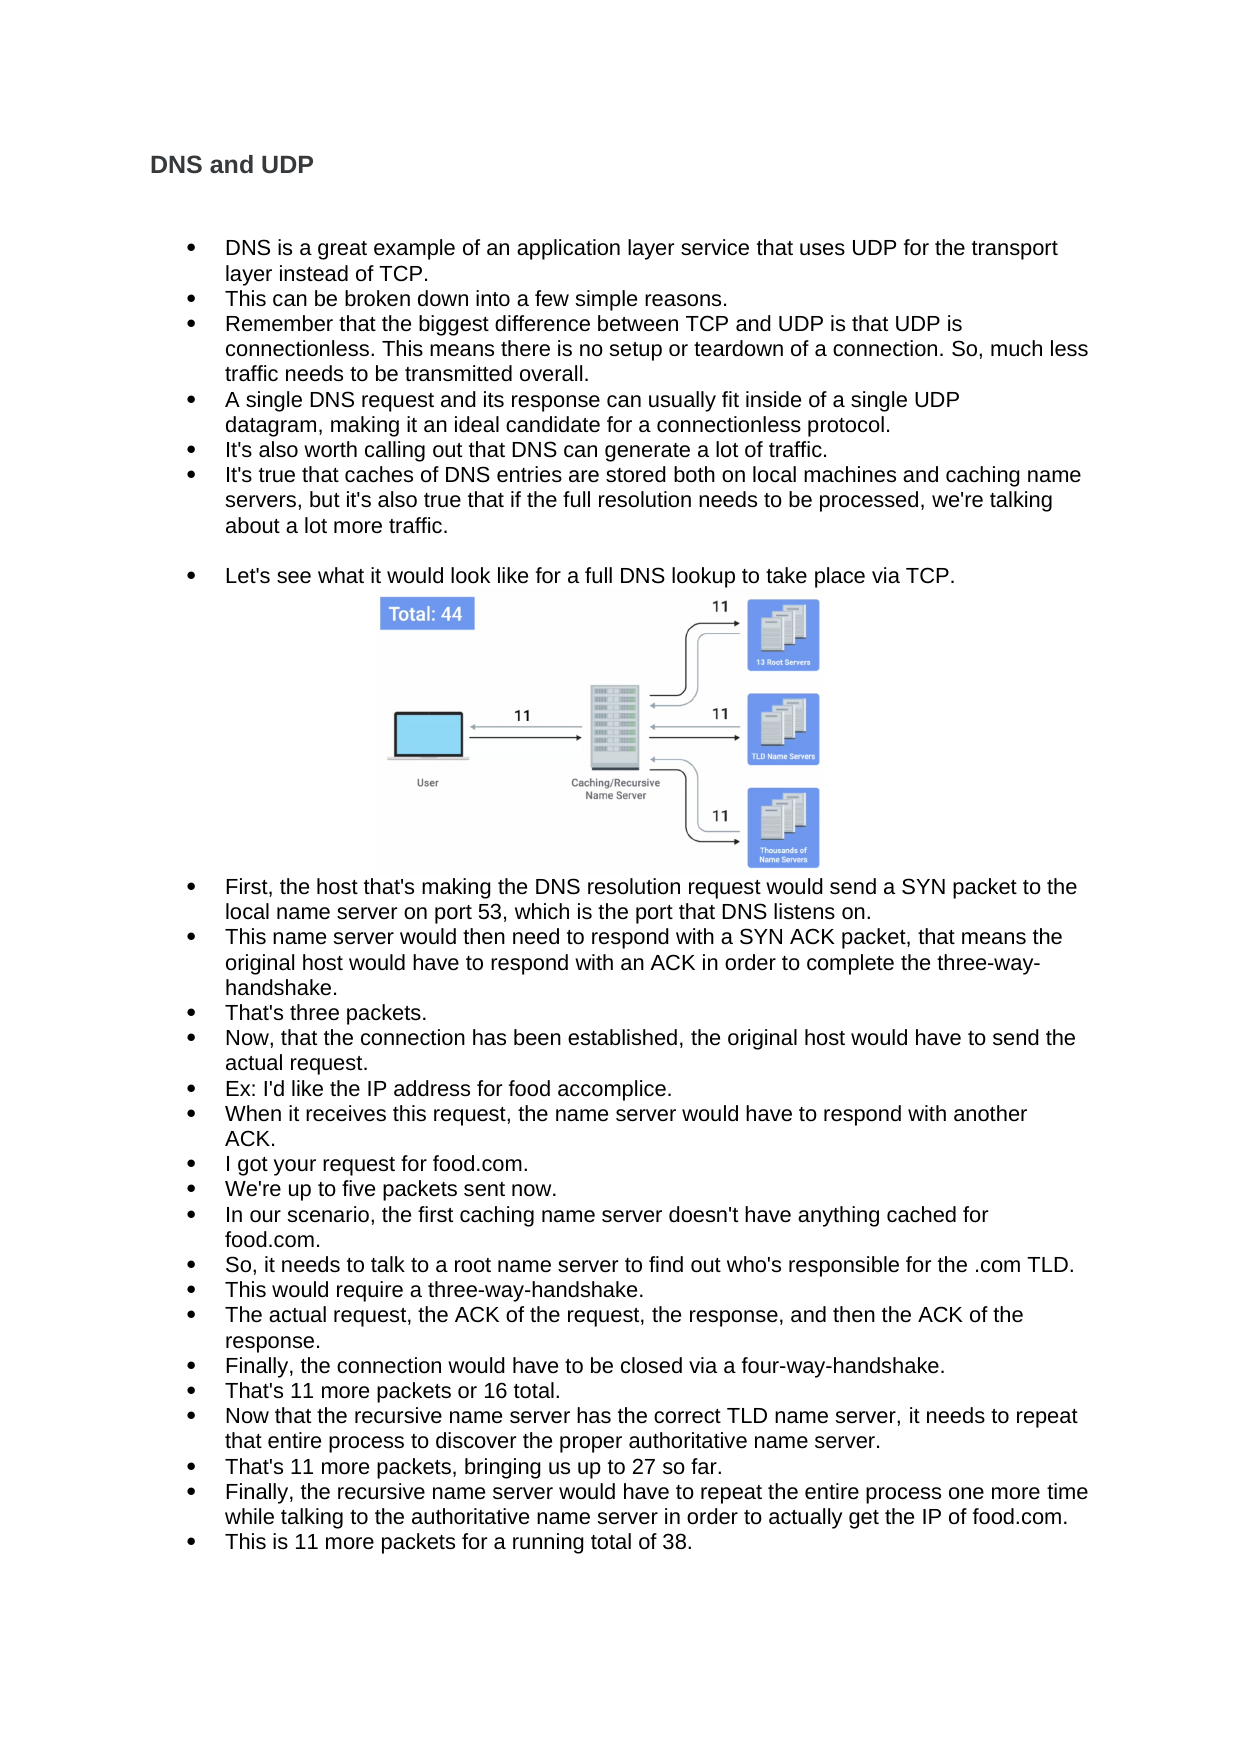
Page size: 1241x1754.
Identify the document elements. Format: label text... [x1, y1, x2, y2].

list The actual request, the ACK of the request, the response, and then the ACK of the response. [187, 1302, 1090, 1353]
list Remember that the biggest difference between TCP and UDP is that UDP is connectionless. This means there is no setup or teardown of a connection. So, much less traffic needs to be transmitted overall. [187, 311, 1090, 386]
list Ex: I'd like the IP address for food accomplice. [187, 1075, 1090, 1101]
list That's three packets. [187, 1000, 1090, 1025]
list In our scenario, the first caching name server doesn't have anything cached for food.com. [187, 1201, 1090, 1252]
list We're up to five packets sent now. [187, 1176, 1090, 1201]
list This would require a three-way-handshake. [187, 1277, 1090, 1302]
list It's also worth calling out that DNS can generate a lot of traffic. [187, 437, 1090, 462]
list It's true that caches of DNS entries are stored both on local machines and caching name servers, but it's also true that if the full resolution needs to be processed, we're talking about a lot more traffic. [187, 462, 1090, 538]
picture [375, 588, 826, 874]
list This can be broken down into a few simple reasons. [187, 286, 1090, 311]
list Now that the recursive name server has the correct TLD name server, it needs to repeat that entire process to discover the proper authoritative name server. [187, 1403, 1090, 1453]
list Let's see what it would look like for a full DNS lookup to take place via TCP. [187, 563, 1090, 588]
list That's 11 more packets, bringing us up to 27 so far. [187, 1453, 1090, 1479]
list First, the host that's making the DNS resolution request would send a SYN packet to the local name server on port 53, which is the port that DNS listens on. [187, 874, 1090, 924]
list Finally, the connection would have to be closed via a four-way-handshake. [187, 1353, 1090, 1378]
list A single DNS request and its response can usually fit inside of a single UDP datagram, making it an ideal candidate for a connectionless protocol. [187, 386, 1090, 437]
list DNS is a great example of an application layer service that uses UDP for the transport layer instead of TCP. [187, 235, 1090, 286]
list I got your request for food.com. [187, 1151, 1090, 1176]
list Now, that the connection has been established, the original host would have to send the actual request. [187, 1025, 1090, 1075]
list So, it needs to talk to a root name server to find out who's responsible for the .com TLD. [187, 1252, 1090, 1277]
list When it receives this request, the name server would have to respond with another ACK. [187, 1101, 1090, 1151]
list This name server would then need to respond with a SYN ACK packet, that means the original host would have to respond with an ACK in order to complete the three-way-handshake. [187, 924, 1090, 1000]
list That's 11 more packets or 16 total. [187, 1378, 1090, 1403]
list Finally, the recursive name server would have to repeat the entire process one more time while talking to the authoritative name server in order to actually get the IP of food.com. [187, 1479, 1090, 1529]
list This is 11 more packets for a running total of 38. [187, 1529, 1090, 1554]
subtitle DNS and UDP [150, 150, 1090, 179]
